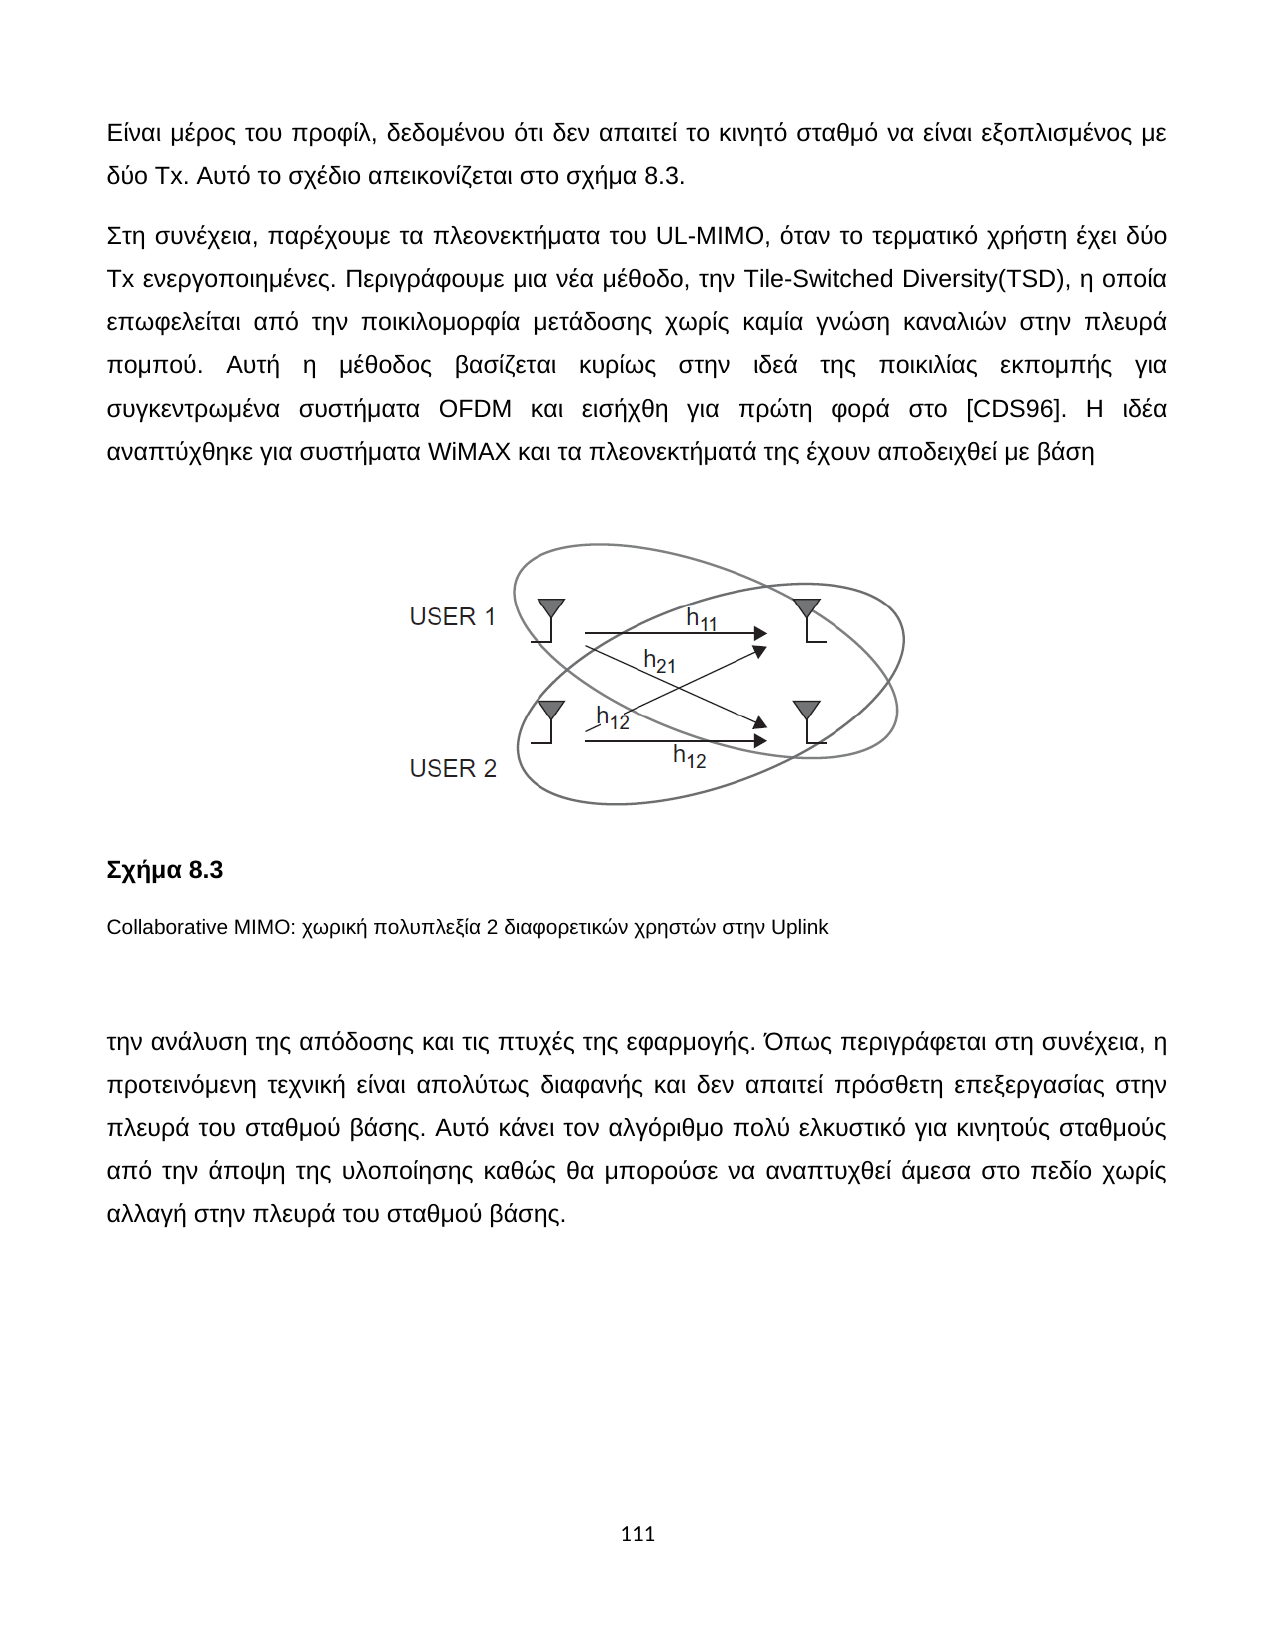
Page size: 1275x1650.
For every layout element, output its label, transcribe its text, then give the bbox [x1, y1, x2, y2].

text Σχήμα 8.3 [106, 855, 1169, 883]
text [106, 118, 1169, 190]
text την ανάλυση της απόδοσης και τις πτυχές της εφαρμογής. Όπως περιγράφεται στη συνέχεια, η προτεινόμενη τεχνική είναι απολύτως διαφανής και δεν απαιτεί πρόσθετη επεξεργασίας στην πλευρά του σταθμού βάσης. Αυτό κάνει τον αλγόριθμο πολύ ελκυστικό για κινητούς σταθμούς από την άποψη της υλοποίησης καθώς θα μπορούσε να αναπτυχθεί άμεσα στο πεδίο χωρίς αλλαγή στην πλευρά του σταθμού βάσης. [106, 1027, 1169, 1228]
text Collaborative MIMO: χωρική πολυπλεξία 2 διαφορετικών χρηστών στην Uplink [106, 914, 1169, 938]
text Στη συνέχεια, παρέχουμε τα πλεονεκτήματα του UL-MIMO, όταν το τερματικό χρήστη έχει δύο Tx ενεργοποιημένες. Περιγράφουμε μια νέα μέθοδο, την Tile-Switched Diversity(TSD), η οποία επωφελείται από την ποικιλομορφία μετάδοσης χωρίς καμία γνώση καναλιών στην πλευρά πομπού. Αυτή η μέθοδος βασίζεται κυρίως στην ιδεά της ποικιλίας εκπομπής για συγκεντρωμένα συστήματα OFDM και εισήχθη για πρώτη φορά στο [CDS96]. Η ιδέα αναπτύχθηκε για συστήματα WiMAX και τα πλεονεκτήματά της έχουν αποδειχθεί με βάση [106, 221, 1169, 465]
